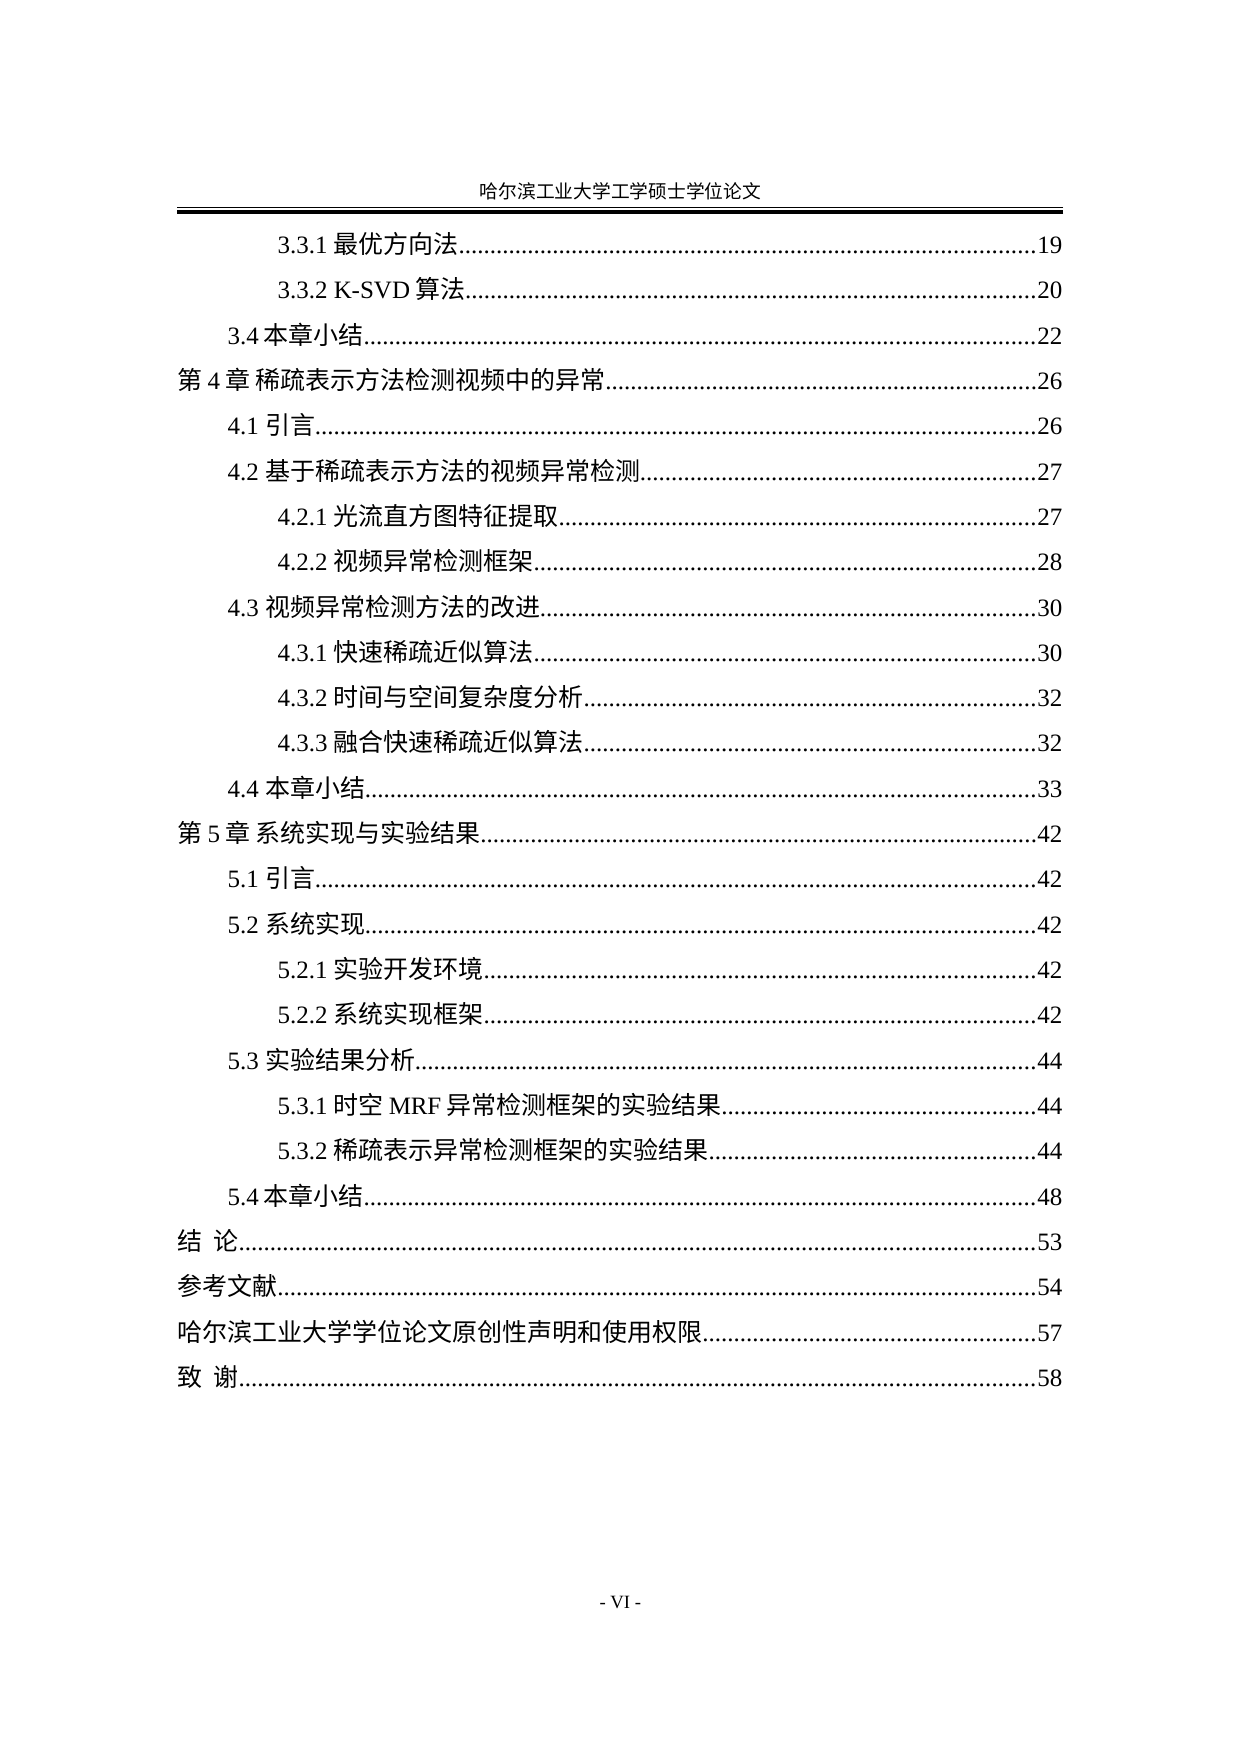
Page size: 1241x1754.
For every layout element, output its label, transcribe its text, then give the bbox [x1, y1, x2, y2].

text 参考文献 54 [177, 1267, 1063, 1303]
text 4.2.2 视频异常检测框架 28 [277, 542, 1063, 578]
text 4.2.1 光流直方图特征提取 27 [277, 496, 1063, 533]
text 4.3.1 快速稀疏近似算法 30 [277, 632, 1063, 668]
text 致 谢 58 [177, 1357, 1063, 1393]
text 5.3.2 稀疏表示异常检测框架的实验结果 44 [277, 1131, 1063, 1167]
text 4.2 基于稀疏表示方法的视频异常检测 27 [227, 451, 1063, 487]
text 5.2 系统实现 42 [227, 904, 1063, 940]
text 5.3 实验结果分析 44 [227, 1040, 1063, 1076]
text 5.1 引言 42 [227, 859, 1063, 895]
text 4.3 视频异常检测方法的改进 30 [227, 587, 1063, 623]
text 第5章 系统实现与实验结果 42 [177, 813, 1063, 850]
text 5.4本章小结 48 [227, 1176, 1063, 1212]
text 3.3.2 K-SVD算法 20 [277, 270, 1063, 306]
text 4.4 本章小结 33 [227, 768, 1063, 804]
text 3.4本章小结 22 [227, 315, 1063, 351]
text 5.2.2 系统实现框架 42 [277, 995, 1063, 1031]
text 结 论 53 [177, 1221, 1063, 1258]
text 哈尔滨工业大学学位论文原创性声明和使用权限 57 [177, 1312, 1063, 1348]
text 5.2.1 实验开发环境 42 [277, 949, 1063, 986]
text 4.3.3 融合快速稀疏近似算法 32 [277, 723, 1063, 759]
text 4.1 引言 26 [227, 406, 1063, 442]
text 3.3.1 最优方向法 19 [277, 224, 1063, 261]
text 第4章 稀疏表示方法检测视频中的异常 26 [177, 360, 1063, 397]
text 4.3.2 时间与空间复杂度分析 32 [277, 678, 1063, 714]
text 5.3.1 时空MRF异常检测框架的实验结果 44 [277, 1085, 1063, 1122]
